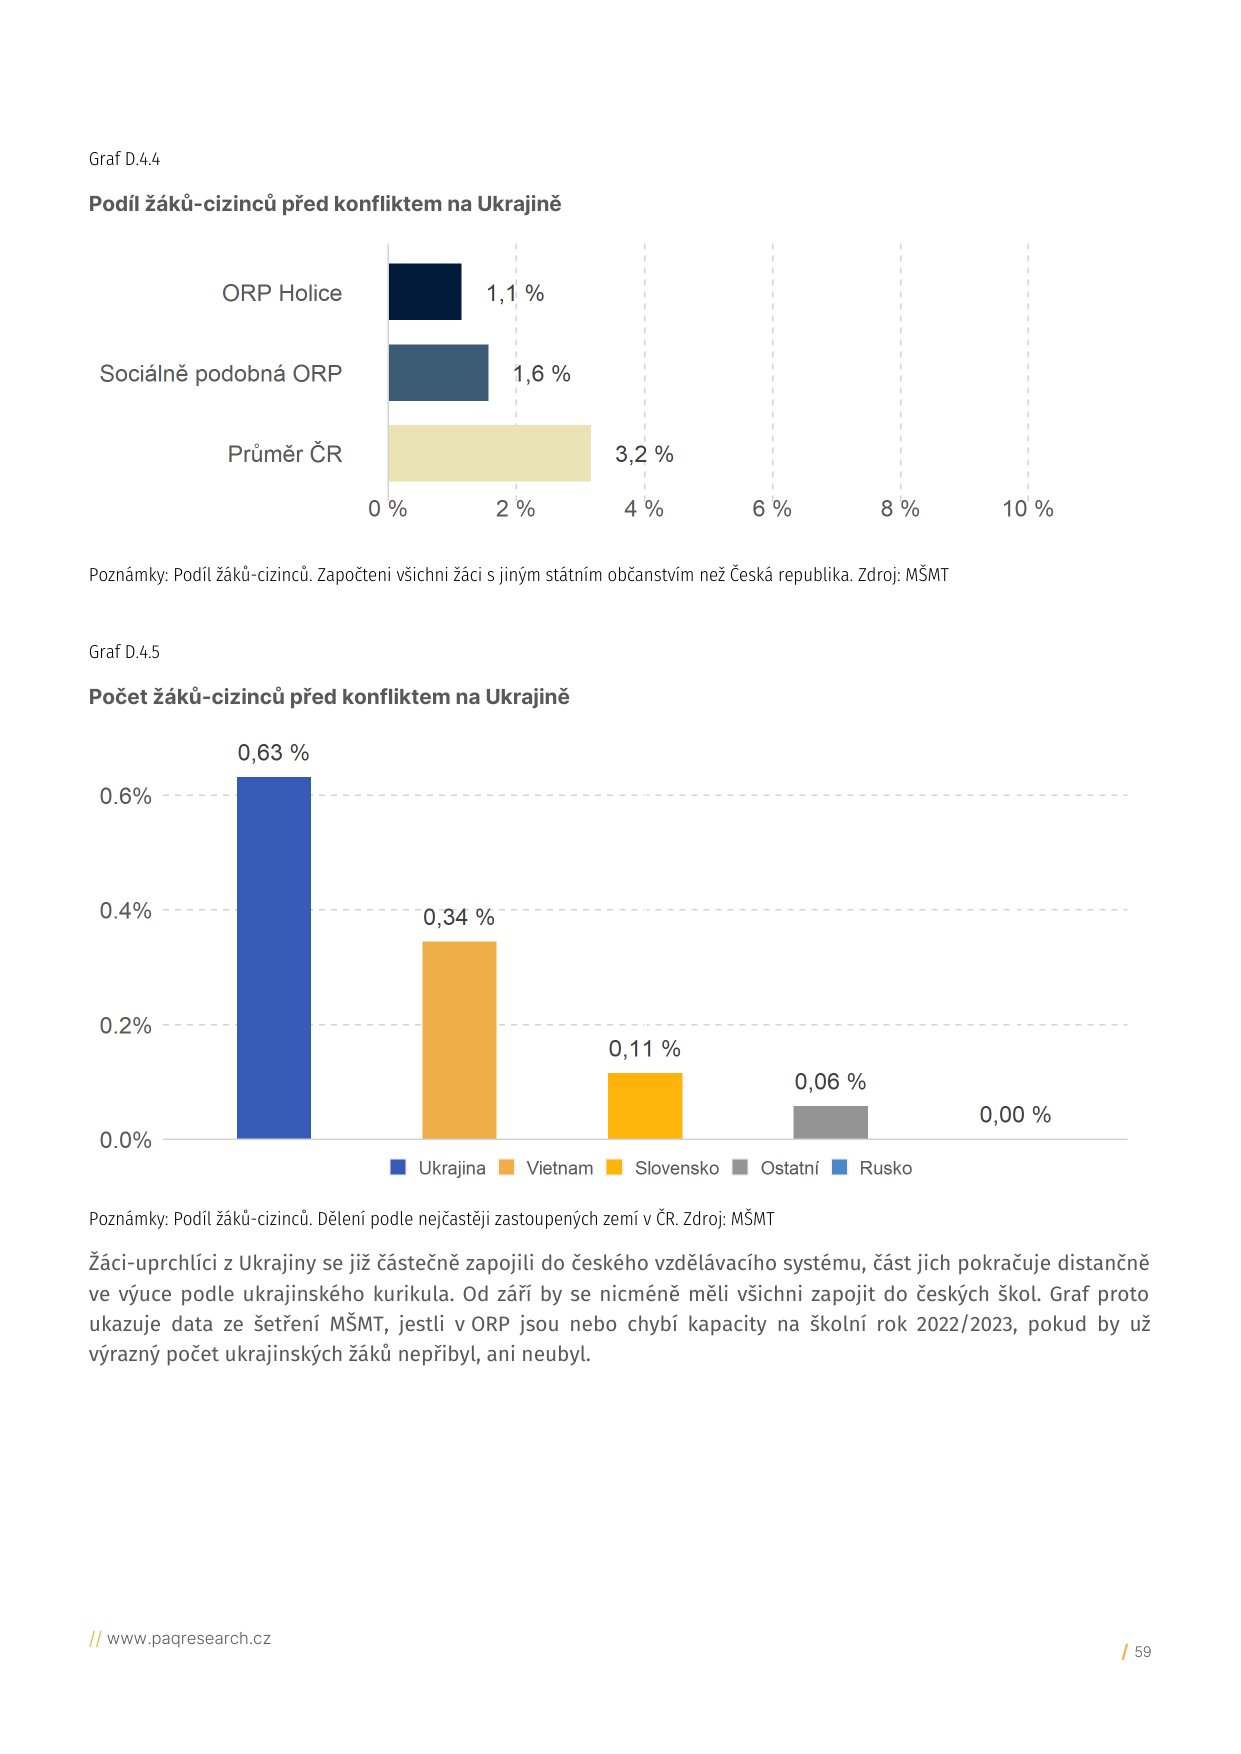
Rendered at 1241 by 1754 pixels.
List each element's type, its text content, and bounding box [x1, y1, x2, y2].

picture [88, 216, 1139, 548]
text Poznámky: Podíl žáků-cizinců. Započteni všichni žáci s jiným státním občanstvím než Česká republika. Zdroj: MŠMT [89, 564, 1152, 587]
picture [88, 709, 1139, 1191]
text Počet žáků-cizinců před konfliktem na Ukrajině [89, 679, 1152, 709]
text Poznámky: Podíl žáků-cizinců. Dělení podle nejčastěji zastoupených zemí v ČR. Zdroj: MŠMT [89, 1208, 1152, 1230]
text Žáci-uprchlíci z Ukrajiny se již částečně zapojili do českého vzdělávacího systému, část jich pokračuje distančně ve výuce podle ukrajinského kurikula. Od září by se nicméně měli všichni zapojit do českých škol. Graf proto ukazuje data ze šetření MŠMT, jestli v ORP jsou nebo chybí kapacity na školní rok 2022/2023, pokud by už výrazný počet ukrajinských žáků nepřibyl, ani neubyl. [89, 1246, 1152, 1367]
text Podíl žáků-cizinců před konfliktem na Ukrajině [89, 186, 1152, 216]
text Graf D.4.5 [89, 641, 1152, 663]
text Graf D.4.4 [89, 148, 1152, 170]
